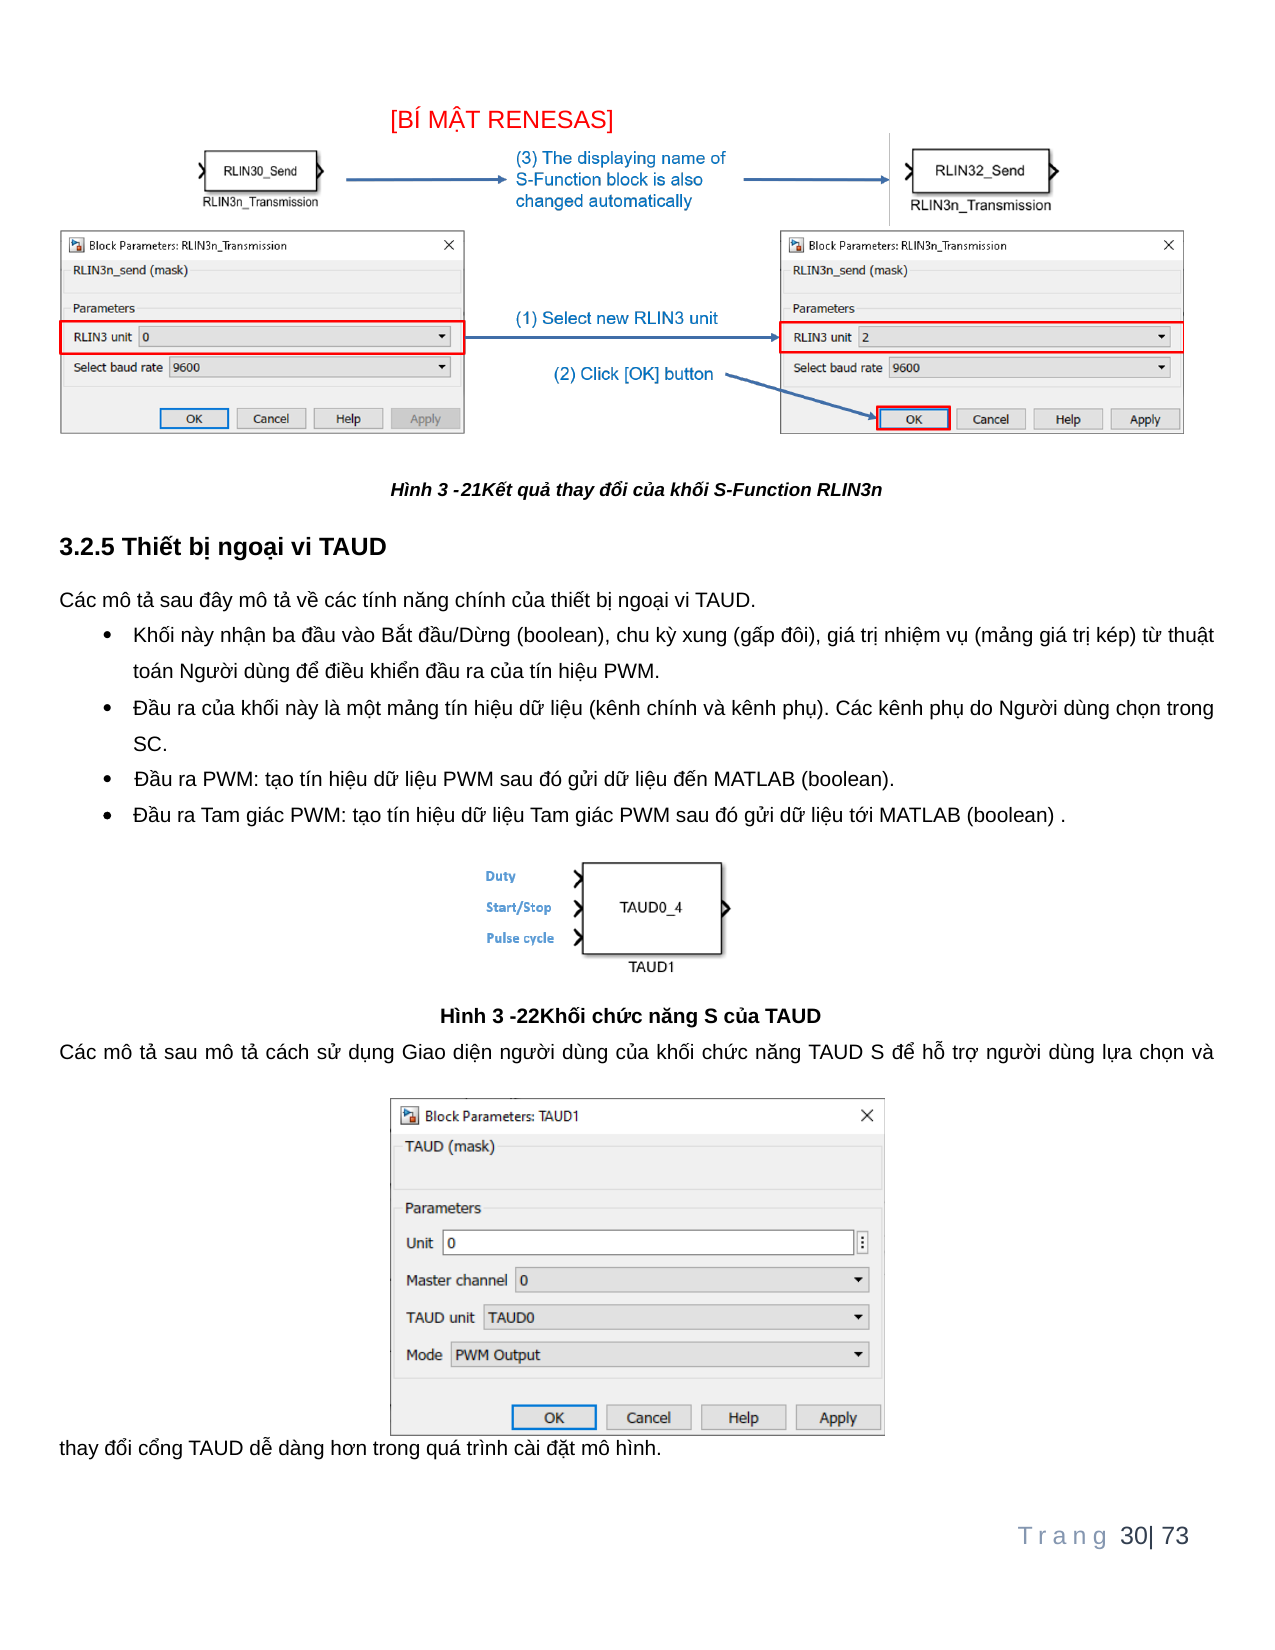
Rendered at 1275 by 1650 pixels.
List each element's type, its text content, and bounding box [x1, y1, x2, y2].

picture [59, 133, 1184, 434]
list Đầu ra PWM: tạo tín hiệu dữ liệu PWM sau đó gửi dữ liệu đến MATLAB (boolean). [103, 767, 1216, 791]
picture [390, 1098, 885, 1436]
subtitle 3.2.5 Thiết bị ngoại vi TAUD [59, 532, 1216, 561]
list Đầu ra của khối này là một mảng tín hiệu dữ liệu (kênh chính và kênh phụ). Các kênh phụ do Người dùng chọn trong SC. [103, 695, 1216, 755]
list Đầu ra Tam giác PWM: tạo tín hiệu dữ liệu Tam giác PWM sau đó gửi dữ liệu tới MATLAB (boolean) . [103, 803, 1216, 827]
list Khối này nhận ba đầu vào Bắt đầu/Dừng (boolean), chu kỳ xung (gấp đôi), giá trị nhiệm vụ (mảng giá trị kép) từ thuật toán Người dùng để điều khiển đầu ra của tín hiệu PWM. [103, 623, 1216, 683]
text Các mô tả sau đây mô tả về các tính năng chính của thiết bị ngoại vi TAUD. [59, 587, 1216, 611]
picture [473, 847, 738, 981]
